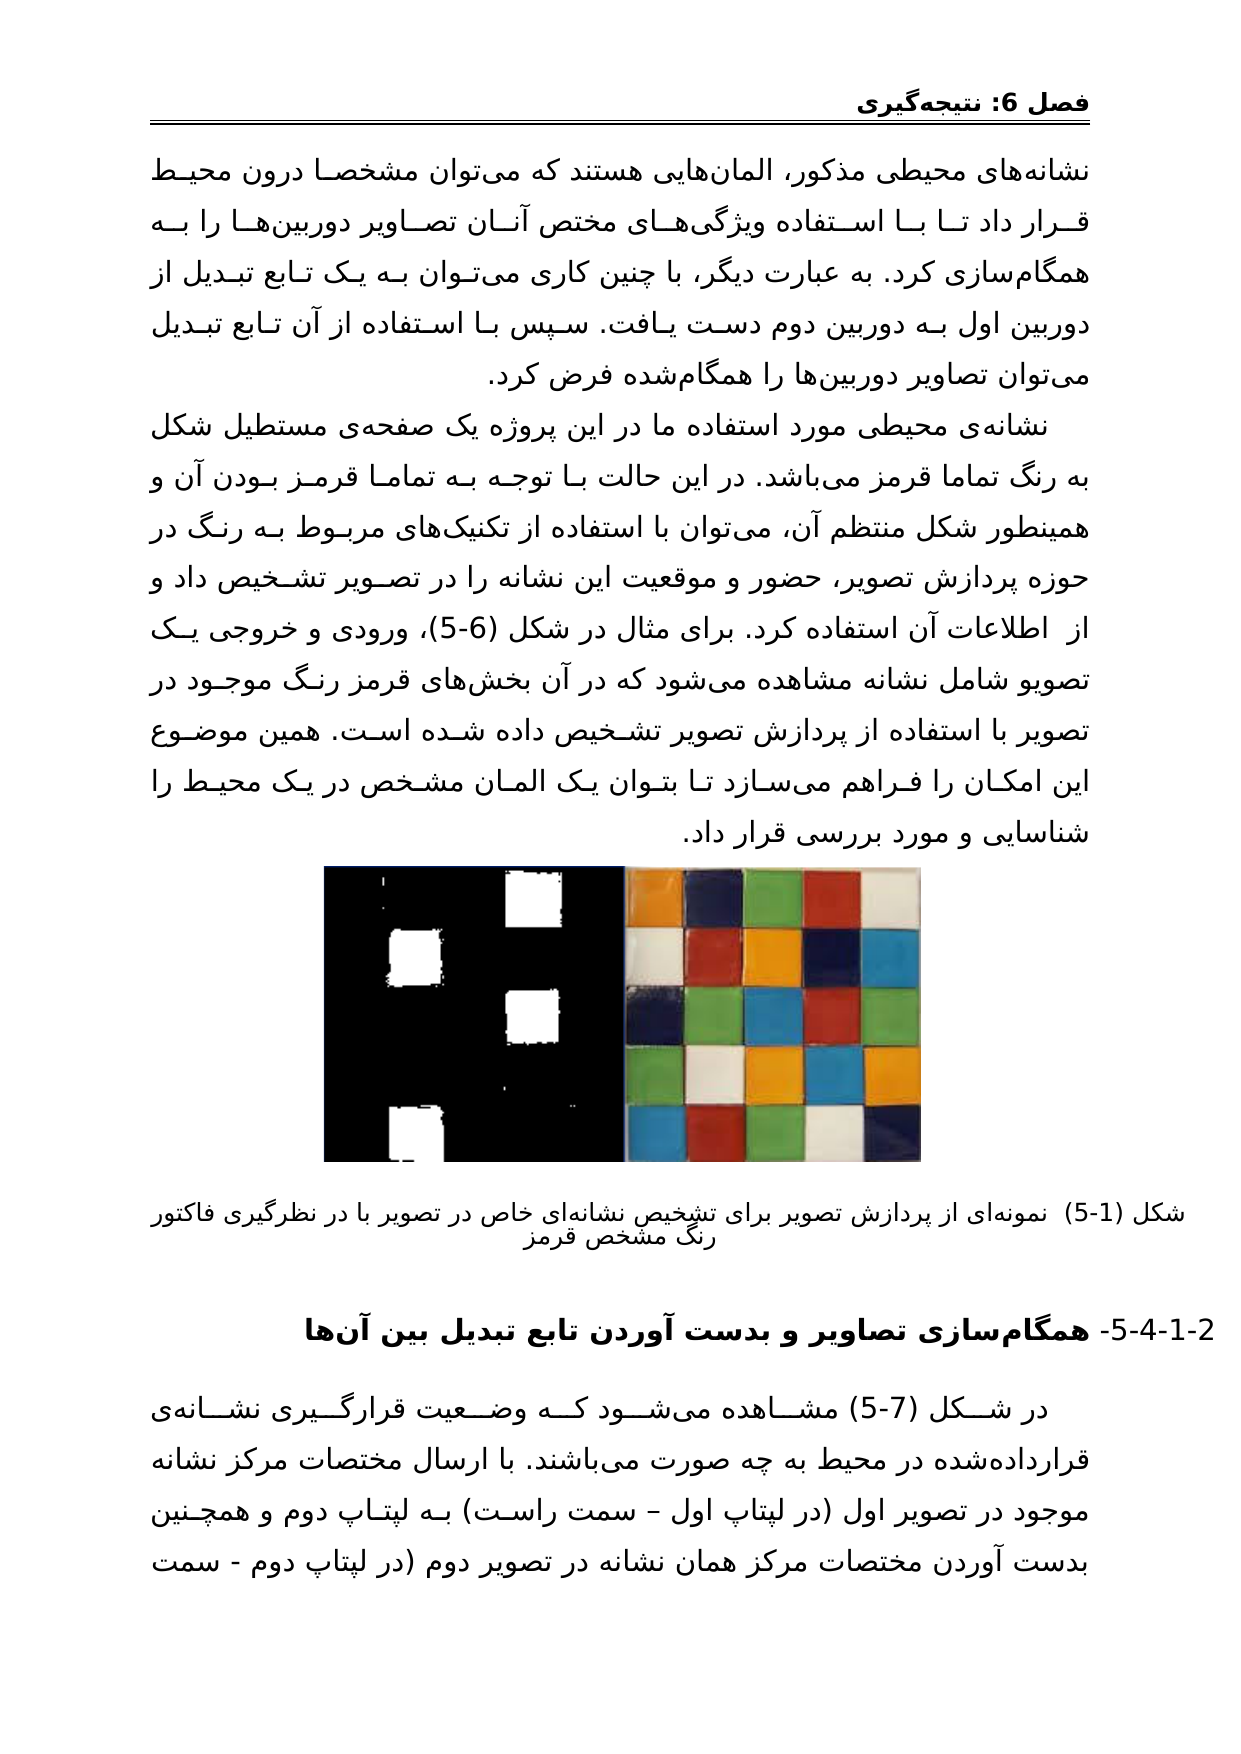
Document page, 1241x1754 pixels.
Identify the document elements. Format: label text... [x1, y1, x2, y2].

picture [323, 866, 921, 1162]
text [150, 153, 1090, 391]
text نمونه‌ای از پردازش تصویر برای تشخیص نشانه‌ای خاص در تصویر با در نظرگیری فاکتور رنگ مشخص قرمز [150, 1201, 1090, 1251]
text نشانه‌ی محیطی مورد استفاده ما در این پروژه یک صفحه‌ی مستطیل شکل به رنگ تماما قرمز می‌باشد. در این حالت با توجه به تماما قرمز بودن آن و همینطور شکل منتظم آن، می‌توان با استفاده از تکنیک‌های مربوط به رنگ در حوزه پردازش تصویر، حضور و موقعیت این نشانه را در تصویر تشخیص داد و از اطلاعات آن استفاده کرد. برای مثال در شکل (6-5)، ورودی و خروجی یک تصویو شامل نشانه‌ مشاهده می‌شود که در آن بخش‌های قرمز رنگ موجود در تصویر با استفاده از پردازش تصویر تشخیص داده شده است. همین موضوع این امکان را فراهم می‌سازد تا بتوان یک المان مشخص در یک محیط را شناسایی و مورد بررسی قرار داد. [150, 408, 1090, 849]
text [150, 1391, 1090, 1578]
text همگام‌سازی تصاویر و بدست آوردن تابع تبدیل بین آن‌ها [150, 1313, 1090, 1347]
